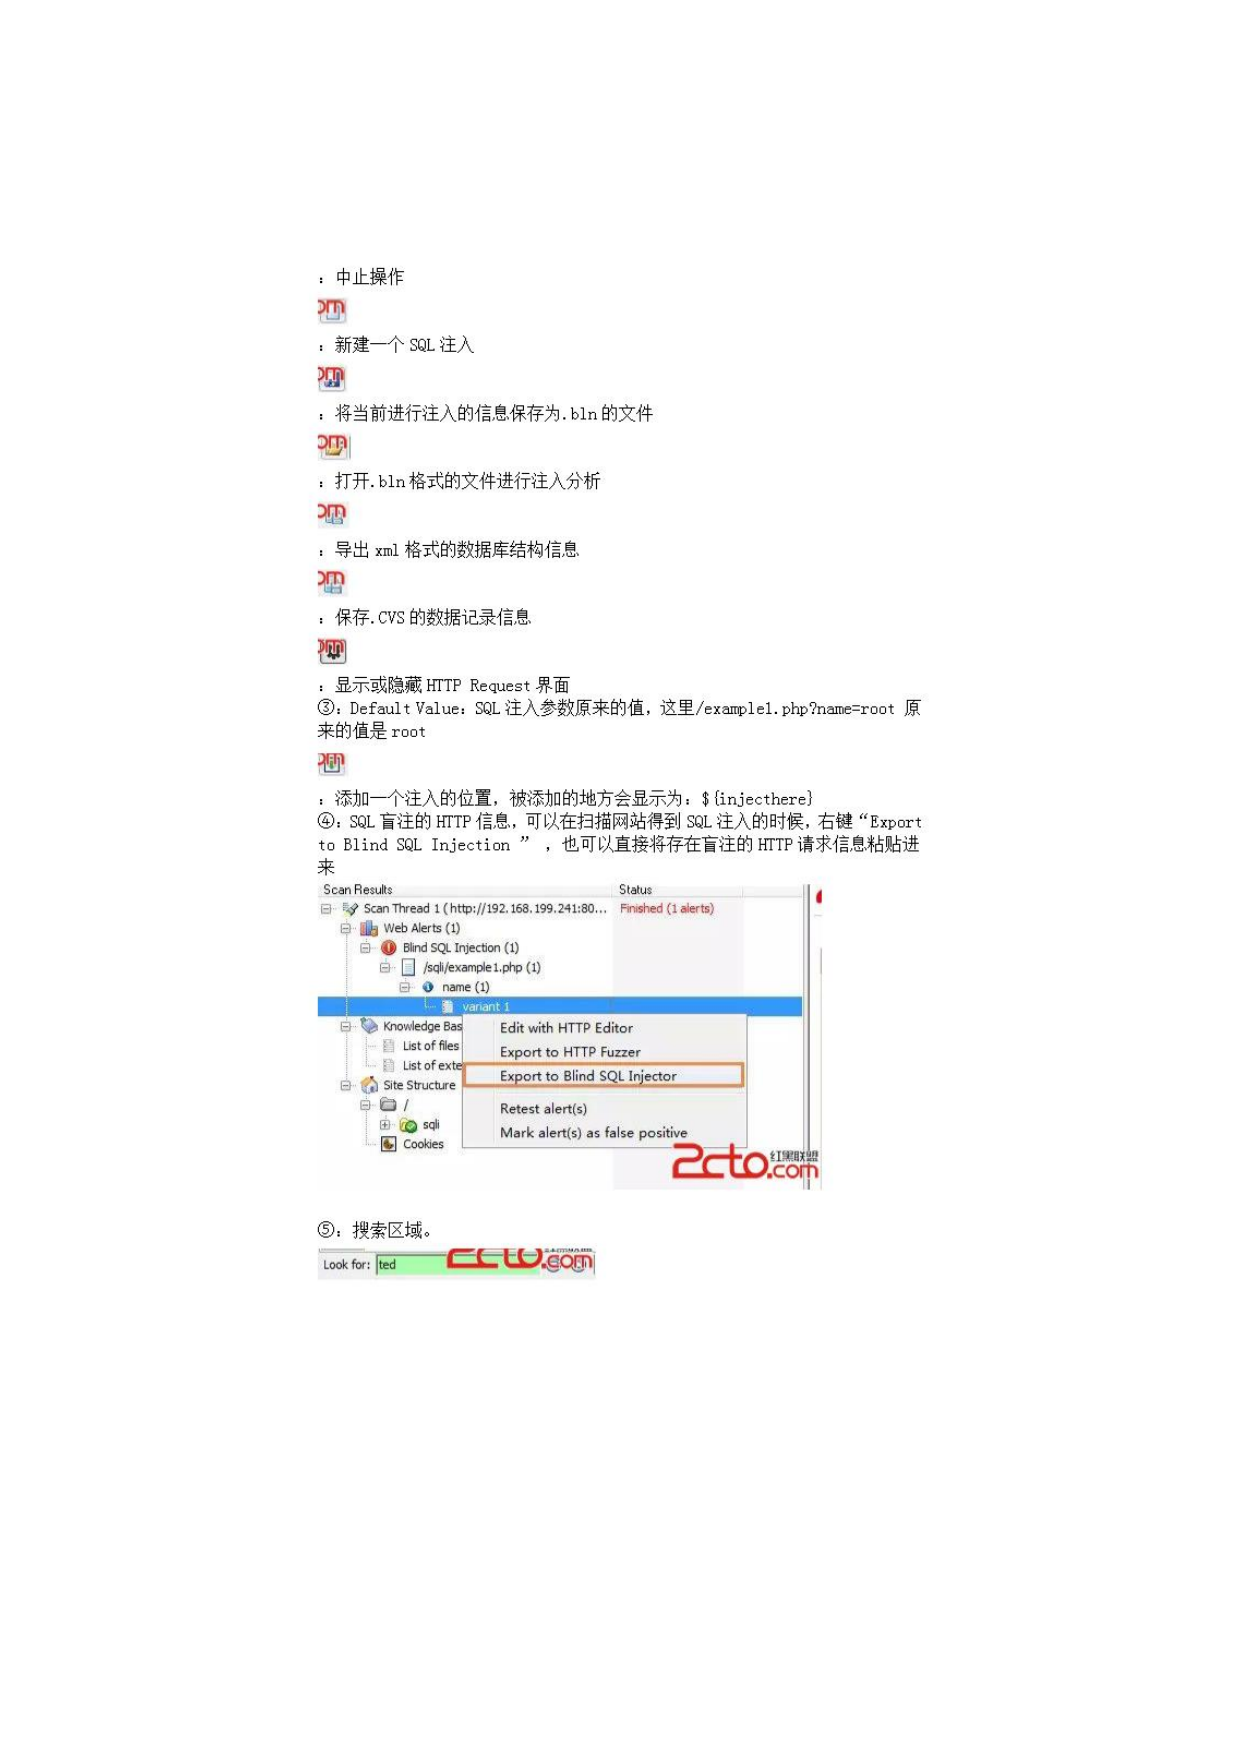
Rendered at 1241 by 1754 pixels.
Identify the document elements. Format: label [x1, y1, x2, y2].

picture [187, 162, 1053, 1386]
